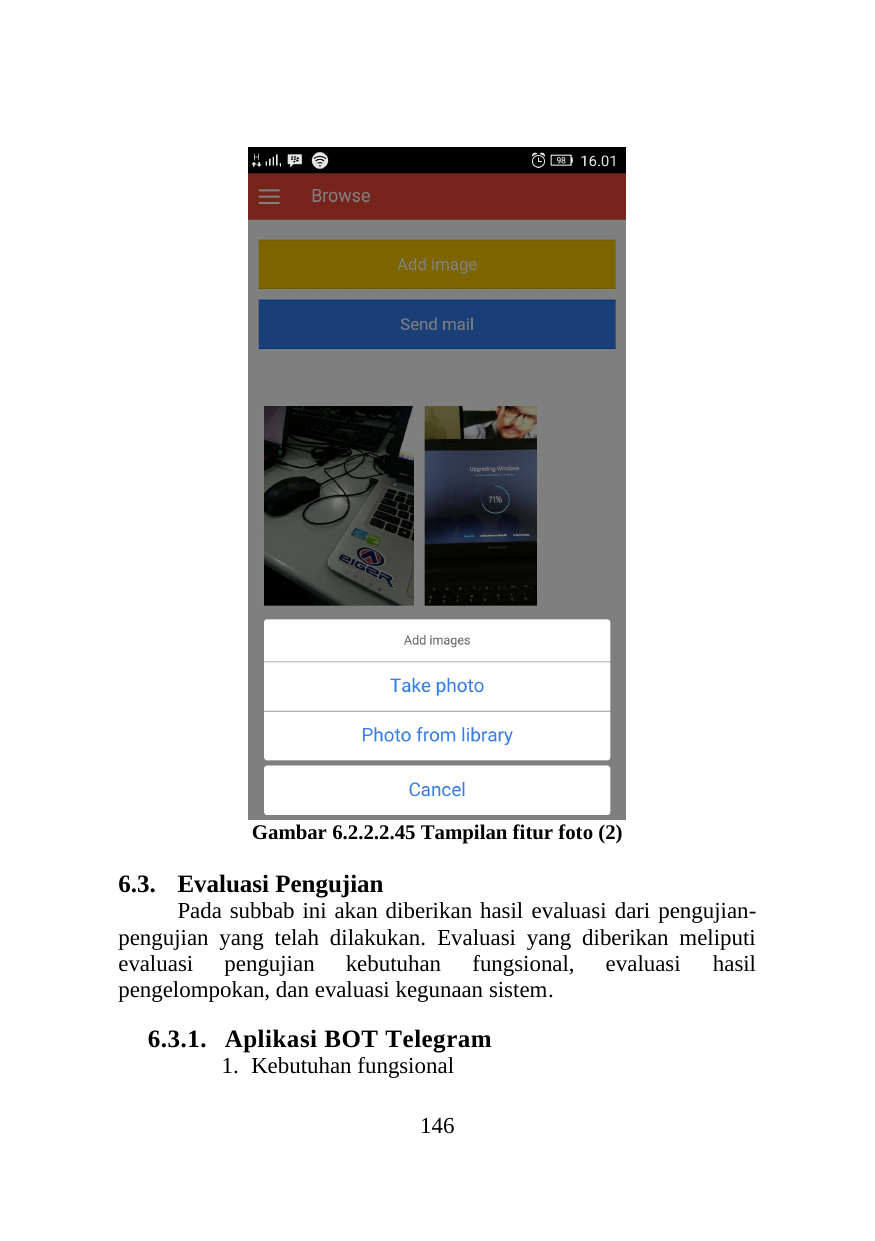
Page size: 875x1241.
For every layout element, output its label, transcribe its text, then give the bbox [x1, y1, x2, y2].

list Kebutuhan fungsional [221, 1052, 756, 1079]
text Pada subbab ini akan diberikan hasil evaluasi dari pengujian-pengujian yang telah dilakukan. Evaluasi yang diberikan meliputi evaluasi pengujian kebutuhan fungsional, evaluasi hasil pengelompokan, dan evaluasi kegunaan sistem. [118, 897, 756, 1003]
subtitle Aplikasi BOT Telegram [148, 1024, 756, 1052]
subtitle Evaluasi Pengujian [118, 869, 756, 897]
picture [248, 147, 626, 820]
